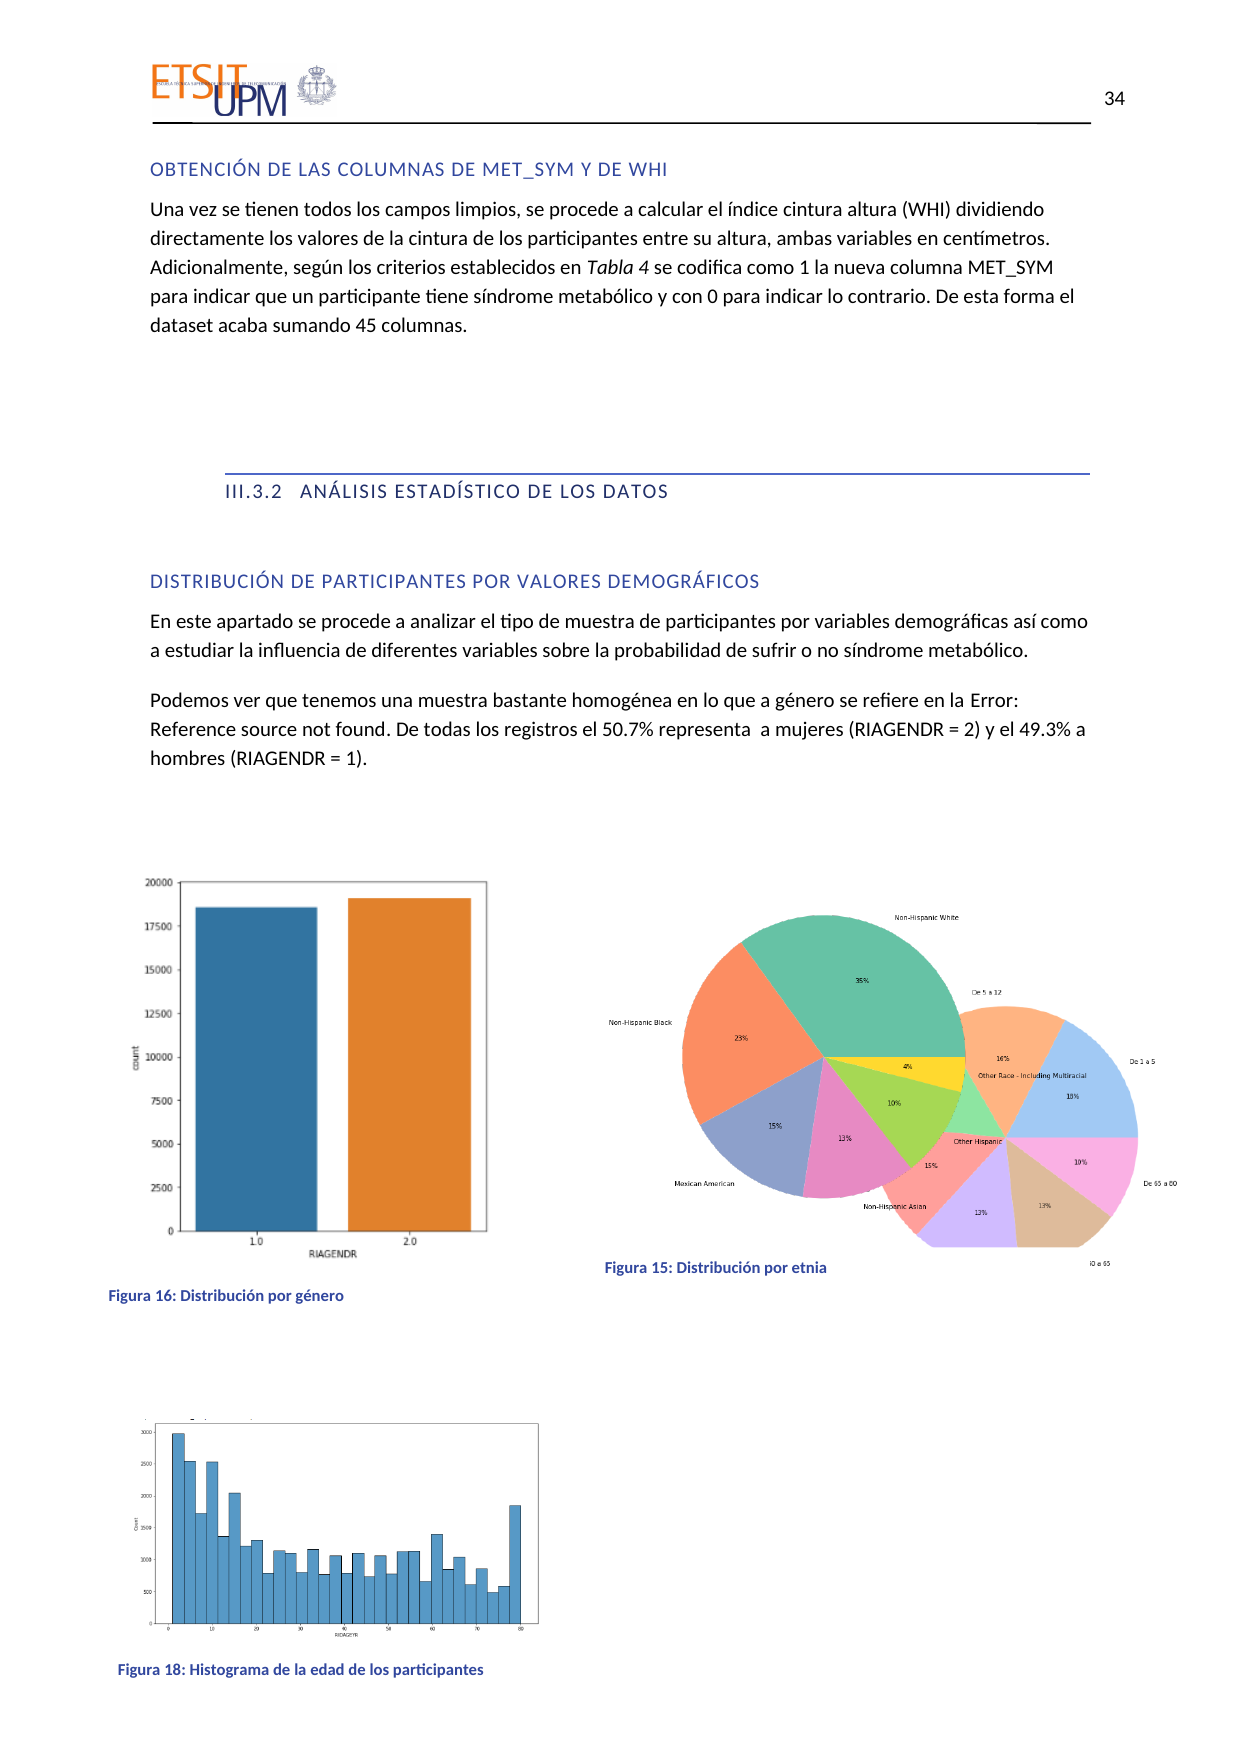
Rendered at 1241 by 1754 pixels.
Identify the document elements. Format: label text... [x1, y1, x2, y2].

subtitle Obtención de las columnas de MET_SYM y de WHI [150, 156, 1090, 182]
picture [108, 875, 531, 1266]
text En este apartado se procede a analizar el tipo de muestra de participantes por variables demográficas así como a estudiar la influencia de diferentes variables sobre la probabilidad de sufrir o no síndrome metabólico. [150, 608, 1090, 662]
picture [117, 1419, 572, 1640]
picture [151, 63, 338, 117]
text Una vez se tienen todos los campos limpios, se procede a calcular el índice cintura altura (WHI) dividiendo directamente los valores de la cintura de los participantes entre su altura, ambas variables en centímetros. Adicionalmente, según los criterios establecidos en Tabla 4 se codifica como 1 la nueva columna MET_SYM para indicar que un participante tiene síndrome metabólico y con 0 para indicar lo contrario. De esta forma el dataset acaba sumando 45 columnas. [150, 196, 1090, 338]
subtitle Análisis estadístico de los datos [225, 475, 1090, 504]
picture [604, 875, 1241, 1300]
subtitle Distribución de participantes por valores demográficos [150, 568, 1090, 594]
